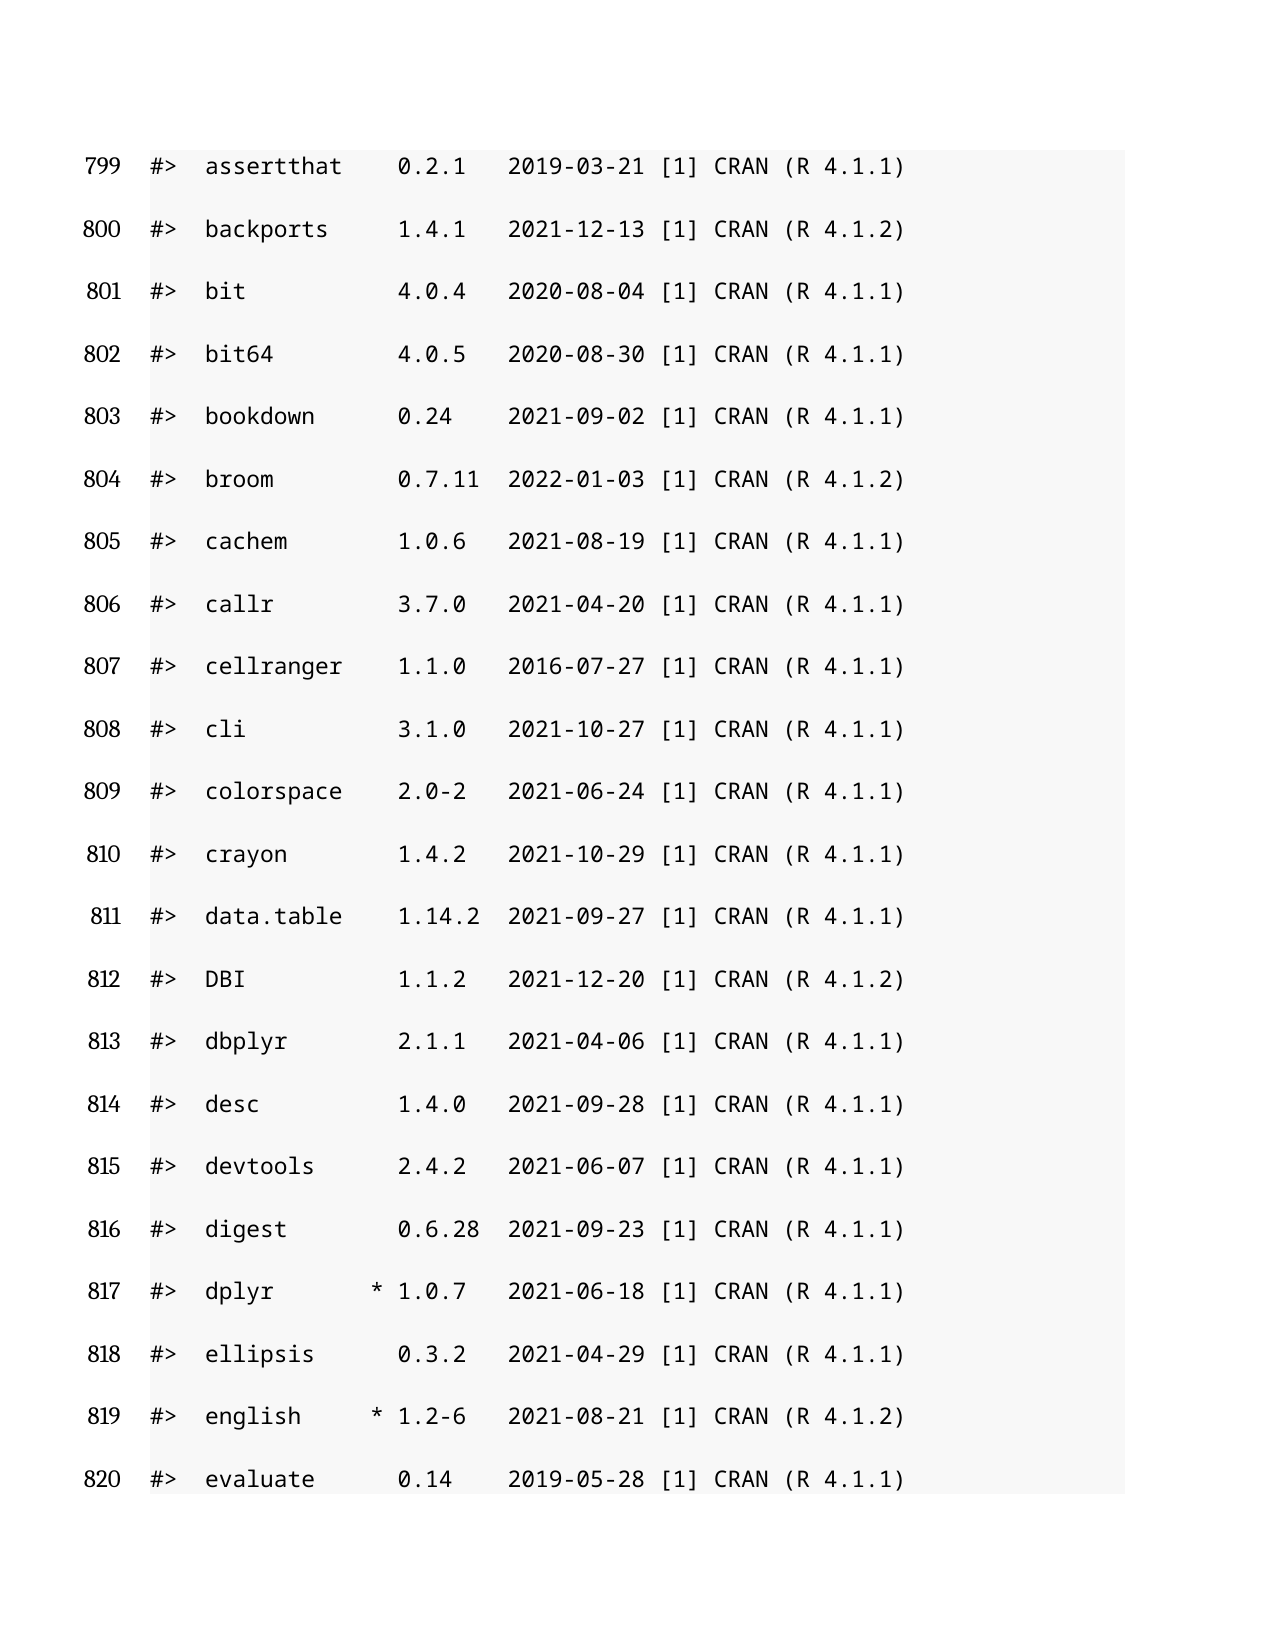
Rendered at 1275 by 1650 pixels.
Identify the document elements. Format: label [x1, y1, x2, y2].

text [150, 150, 1125, 1494]
